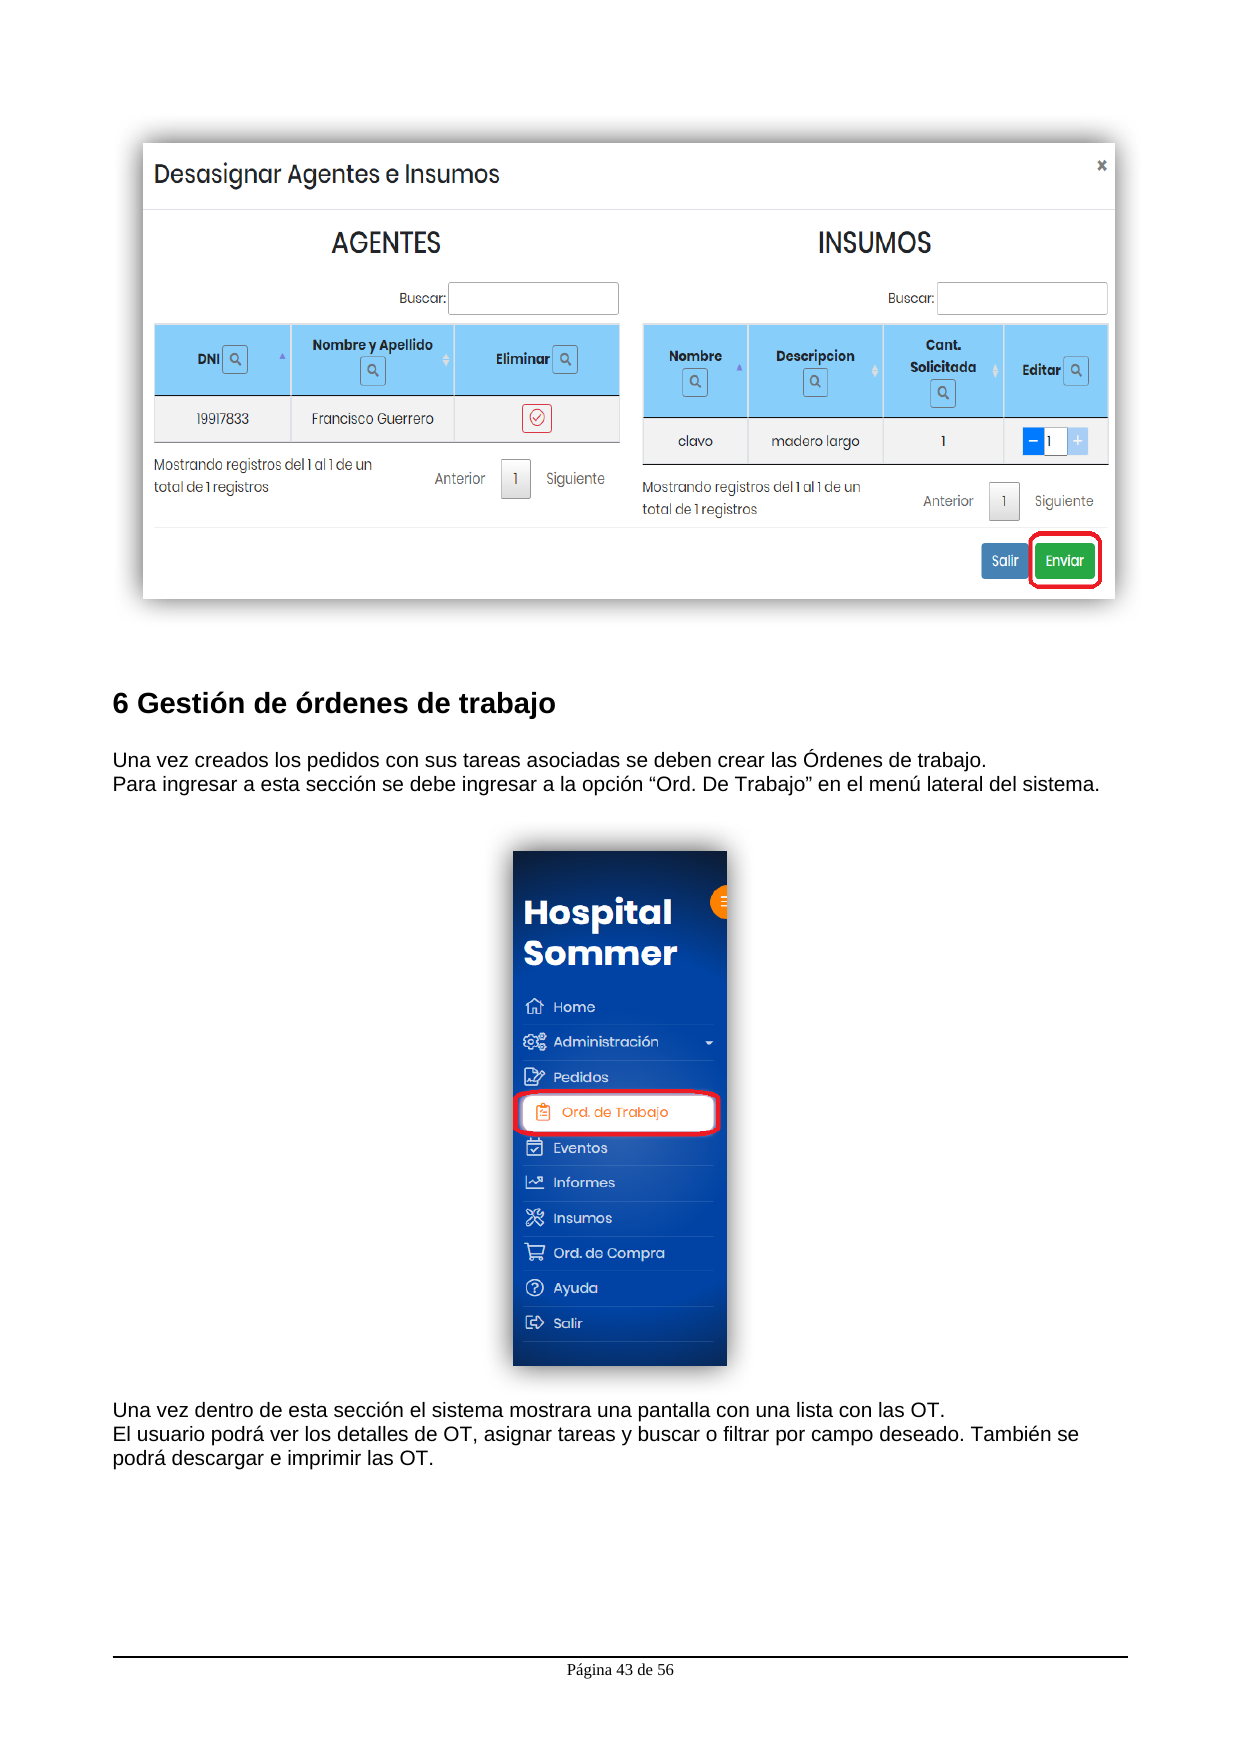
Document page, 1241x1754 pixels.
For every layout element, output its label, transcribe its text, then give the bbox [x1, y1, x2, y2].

text Una vez creados los pedidos con sus tareas asociadas se deben crear las Órdenes de trabajo. [112, 748, 1128, 772]
text Para ingresar a esta sección se debe ingresar a la opción “Ord. De Trabajo” en el menú lateral del sistema. [112, 772, 1128, 796]
picture [143, 143, 1115, 599]
text El usuario podrá ver los detalles de OT, asignar tareas y buscar o filtrar por campo deseado. También se podrá descargar e imprimir las OT. [112, 1422, 1128, 1470]
text 6 Gestión de órdenes de trabajo [112, 686, 1128, 719]
picture [513, 851, 727, 1366]
text Una vez dentro de esta sección el sistema mostrara una pantalla con una lista con las OT. [112, 1398, 1128, 1422]
